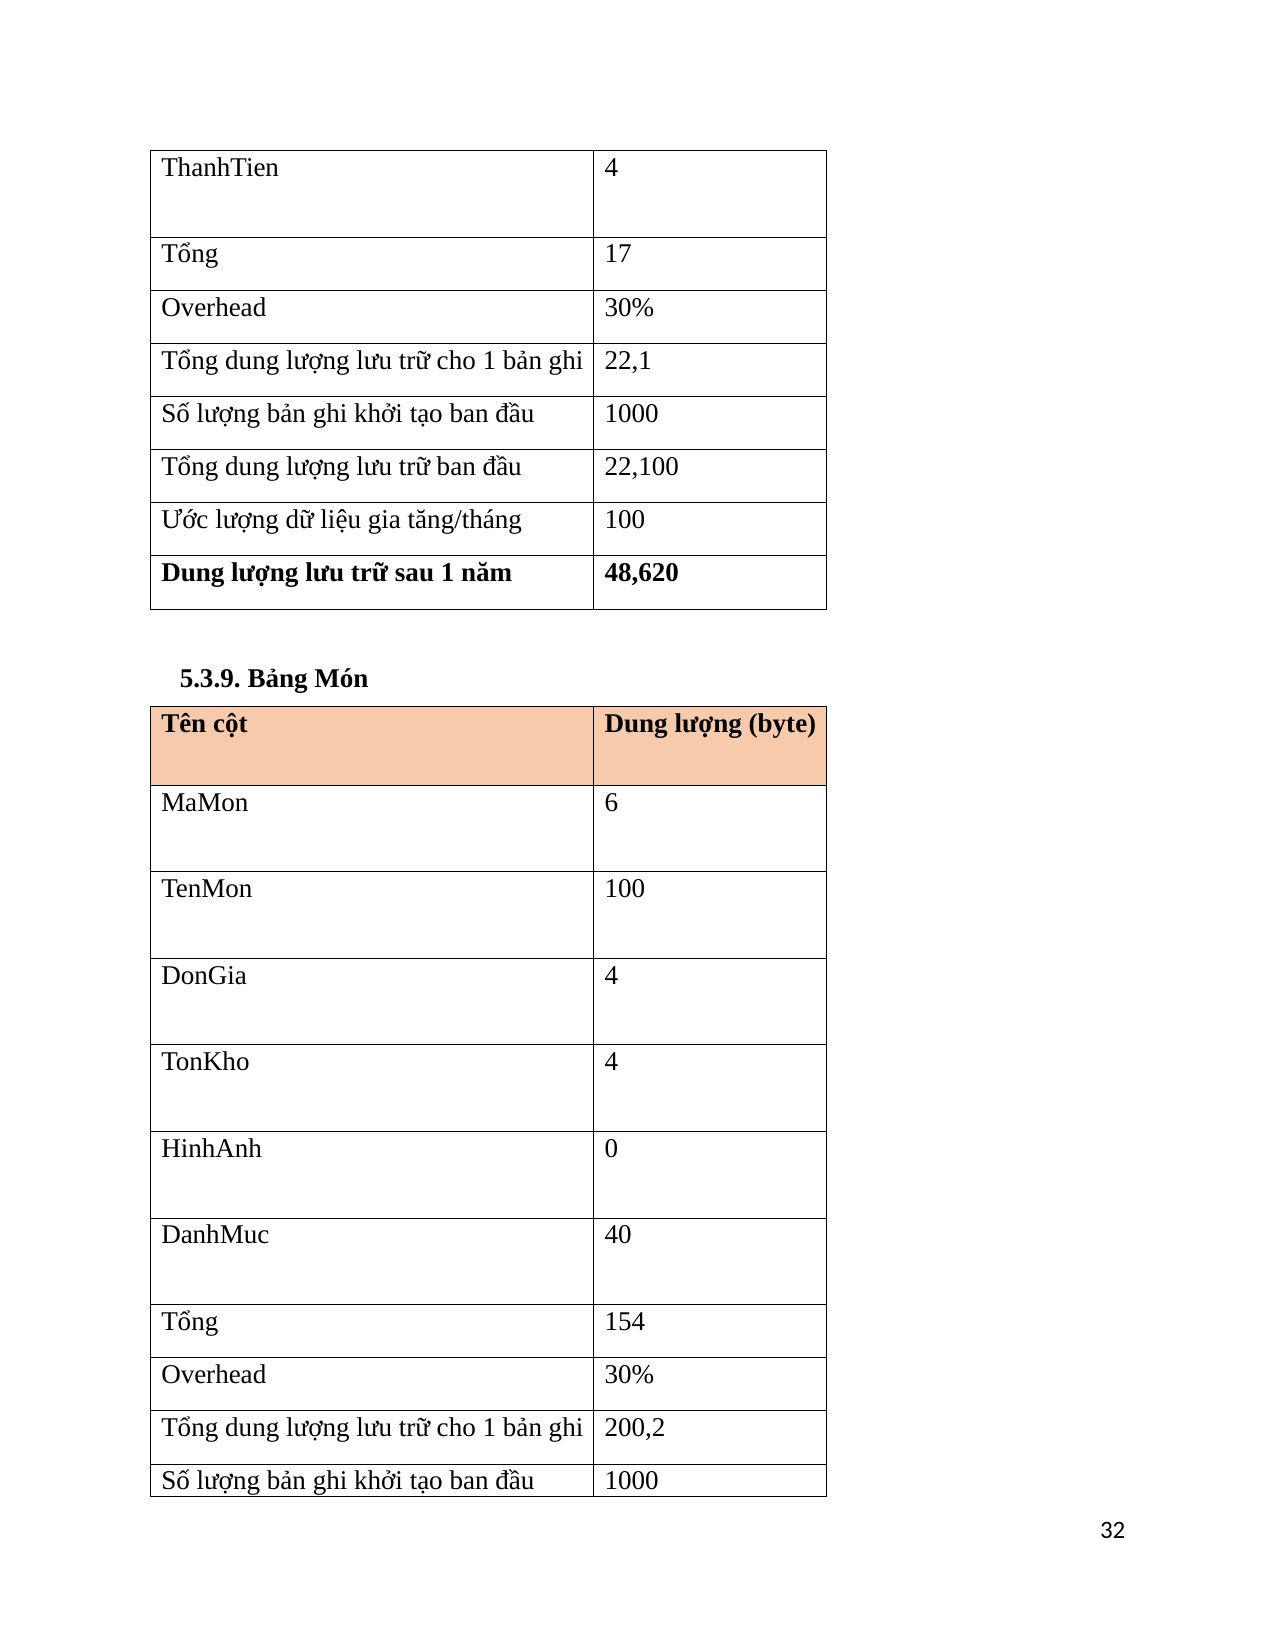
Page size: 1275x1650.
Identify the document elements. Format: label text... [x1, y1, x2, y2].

table_header Dung lượng (byte) [594, 707, 826, 785]
table_cell 4 [594, 151, 826, 237]
table_cell 48,620 [594, 556, 826, 608]
table_cell 30% [594, 1358, 826, 1410]
table_cell Dung lượng lưu trữ sau 1 năm [151, 556, 593, 608]
table_cell Tổng dung lượng lưu trữ cho 1 bản ghi [151, 1411, 593, 1463]
table_cell 100 [594, 503, 826, 555]
table_cell MaMon [151, 786, 593, 871]
table_cell 30% [594, 291, 826, 343]
table_cell 200,2 [594, 1411, 826, 1463]
table_cell DanhMuc [151, 1219, 593, 1304]
table_cell Overhead [151, 1358, 593, 1410]
table_cell 17 [594, 238, 826, 290]
table_cell TenMon [151, 872, 593, 958]
subtitle 5.3.9. Bảng Món [179, 662, 1125, 693]
table_cell Tổng dung lượng lưu trữ cho 1 bản ghi [151, 344, 593, 396]
table_cell DonGia [151, 959, 593, 1044]
table_cell TonKho [151, 1045, 593, 1131]
table_cell 1000 [594, 397, 826, 449]
table_header Tên cột [151, 707, 593, 785]
table_cell Tổng [151, 1305, 593, 1357]
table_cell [151, 1465, 593, 1496]
table_cell 154 [594, 1305, 826, 1357]
table_cell Tổng dung lượng lưu trữ ban đầu [151, 450, 593, 502]
table_cell 100 [594, 872, 826, 958]
table_cell 22,1 [594, 344, 826, 396]
table_cell 1000 [594, 1465, 826, 1496]
table_cell ThanhTien [151, 151, 593, 237]
table_cell 22,100 [594, 450, 826, 502]
table_cell 6 [594, 786, 826, 871]
table_cell 4 [594, 959, 826, 1044]
table_cell Tổng [151, 238, 593, 290]
table_cell 40 [594, 1219, 826, 1304]
table_cell HinhAnh [151, 1132, 593, 1217]
table_cell Ước lượng dữ liệu gia tăng/tháng [151, 503, 593, 555]
table_cell Số lượng bản ghi khởi tạo ban đầu [151, 397, 593, 449]
table_cell 0 [594, 1132, 826, 1217]
table_cell 4 [594, 1045, 826, 1131]
table_cell Overhead [151, 291, 593, 343]
